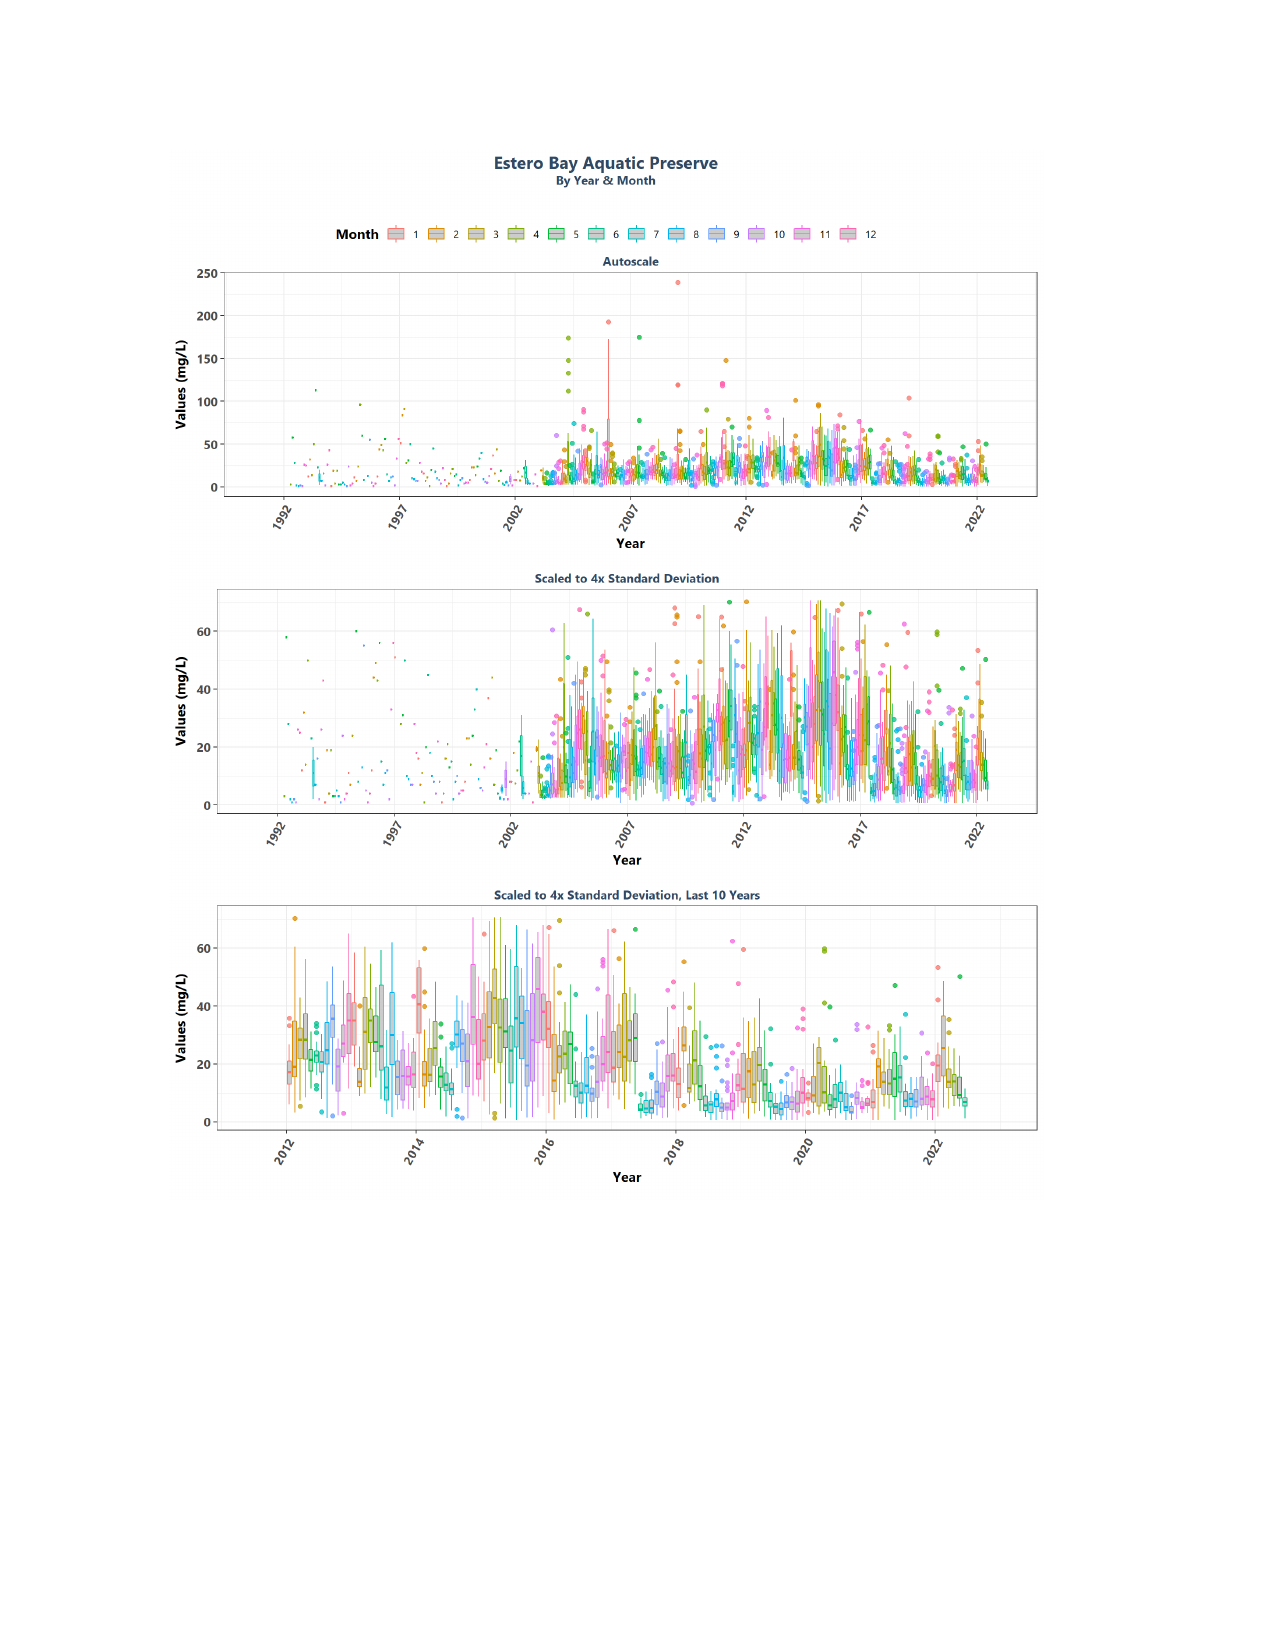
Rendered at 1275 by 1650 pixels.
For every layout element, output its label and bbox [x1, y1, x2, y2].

picture [168, 150, 1044, 1200]
